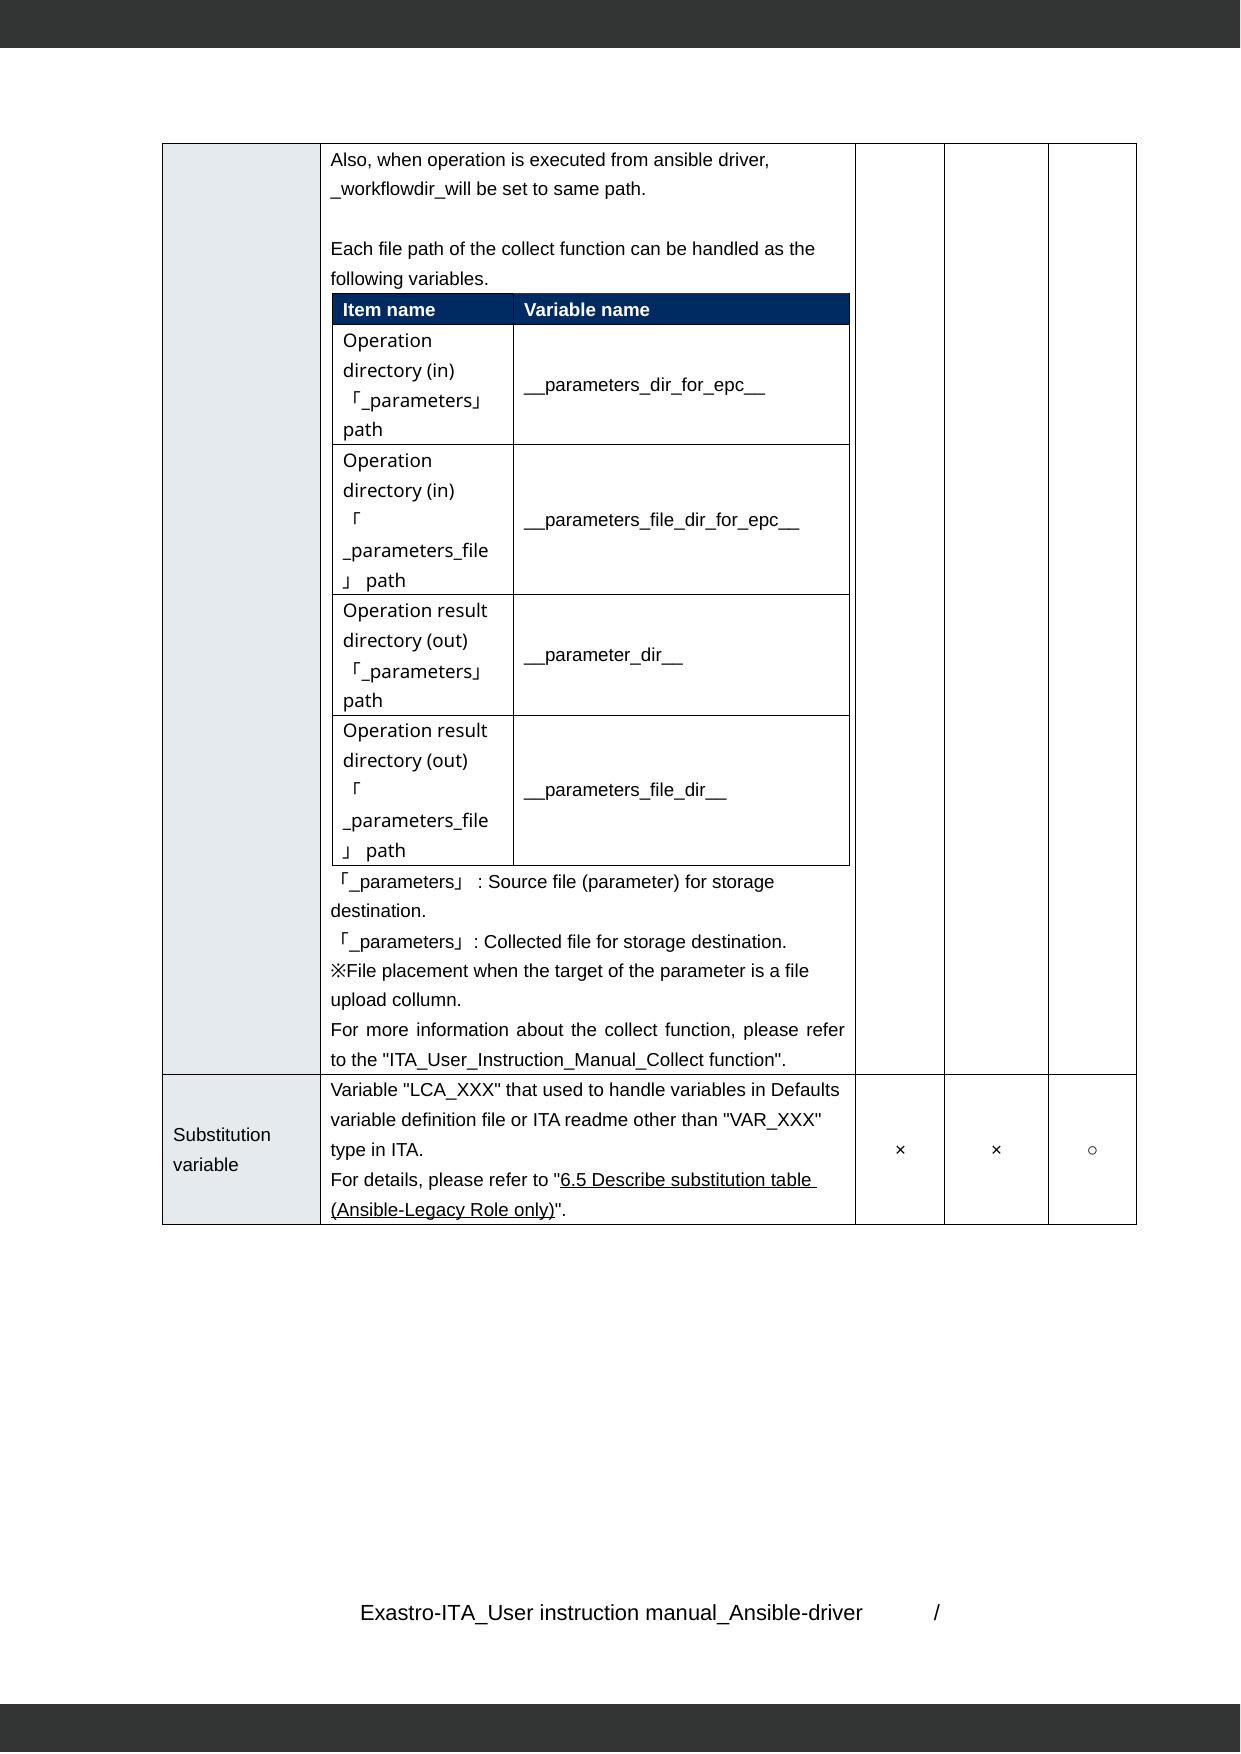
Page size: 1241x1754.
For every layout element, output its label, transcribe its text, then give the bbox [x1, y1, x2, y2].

table_cell × [945, 1075, 1048, 1224]
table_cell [163, 144, 320, 1074]
table_cell Substitution variable [163, 1075, 320, 1224]
table_cell ○ [945, 144, 1048, 1074]
picture [0, 1704, 1241, 1752]
picture [0, 0, 1241, 48]
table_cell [321, 144, 855, 1074]
table_cell ○ [856, 144, 944, 1074]
table_cell × [856, 1075, 944, 1224]
table_cell ○ [1049, 144, 1136, 1074]
table_cell Variable "LCA_XXX" that used to handle variables in Defaults variable definition file or ITA readme other than "VAR_XXX" type in ITA. For details, please refer to "6.5 Describe substitution table (Ansible-Legacy Role only)". [321, 1075, 855, 1224]
table_cell ○ [1049, 1075, 1136, 1224]
